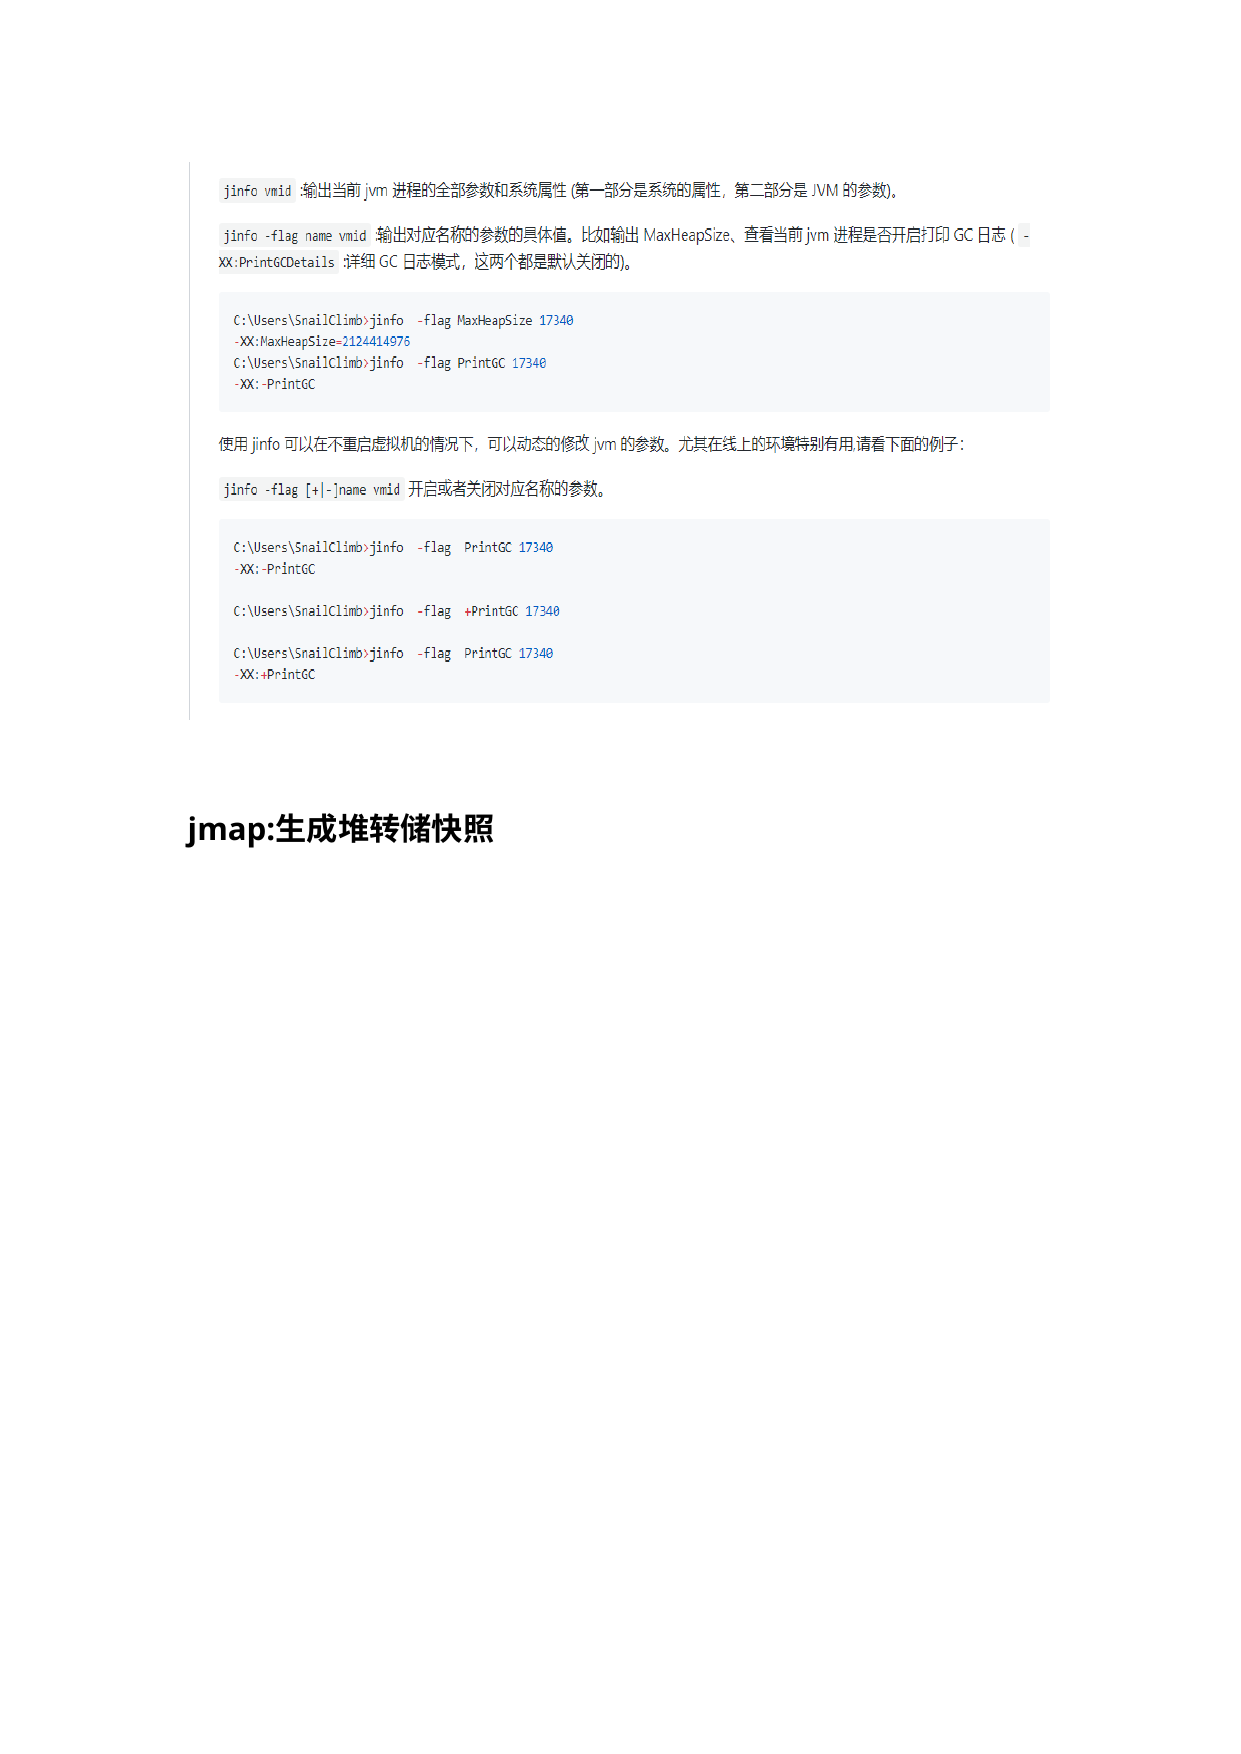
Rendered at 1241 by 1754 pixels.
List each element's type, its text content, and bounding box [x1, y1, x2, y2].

picture [187, 162, 1053, 720]
subtitle jmap:生成堆转储快照 [187, 720, 1053, 859]
